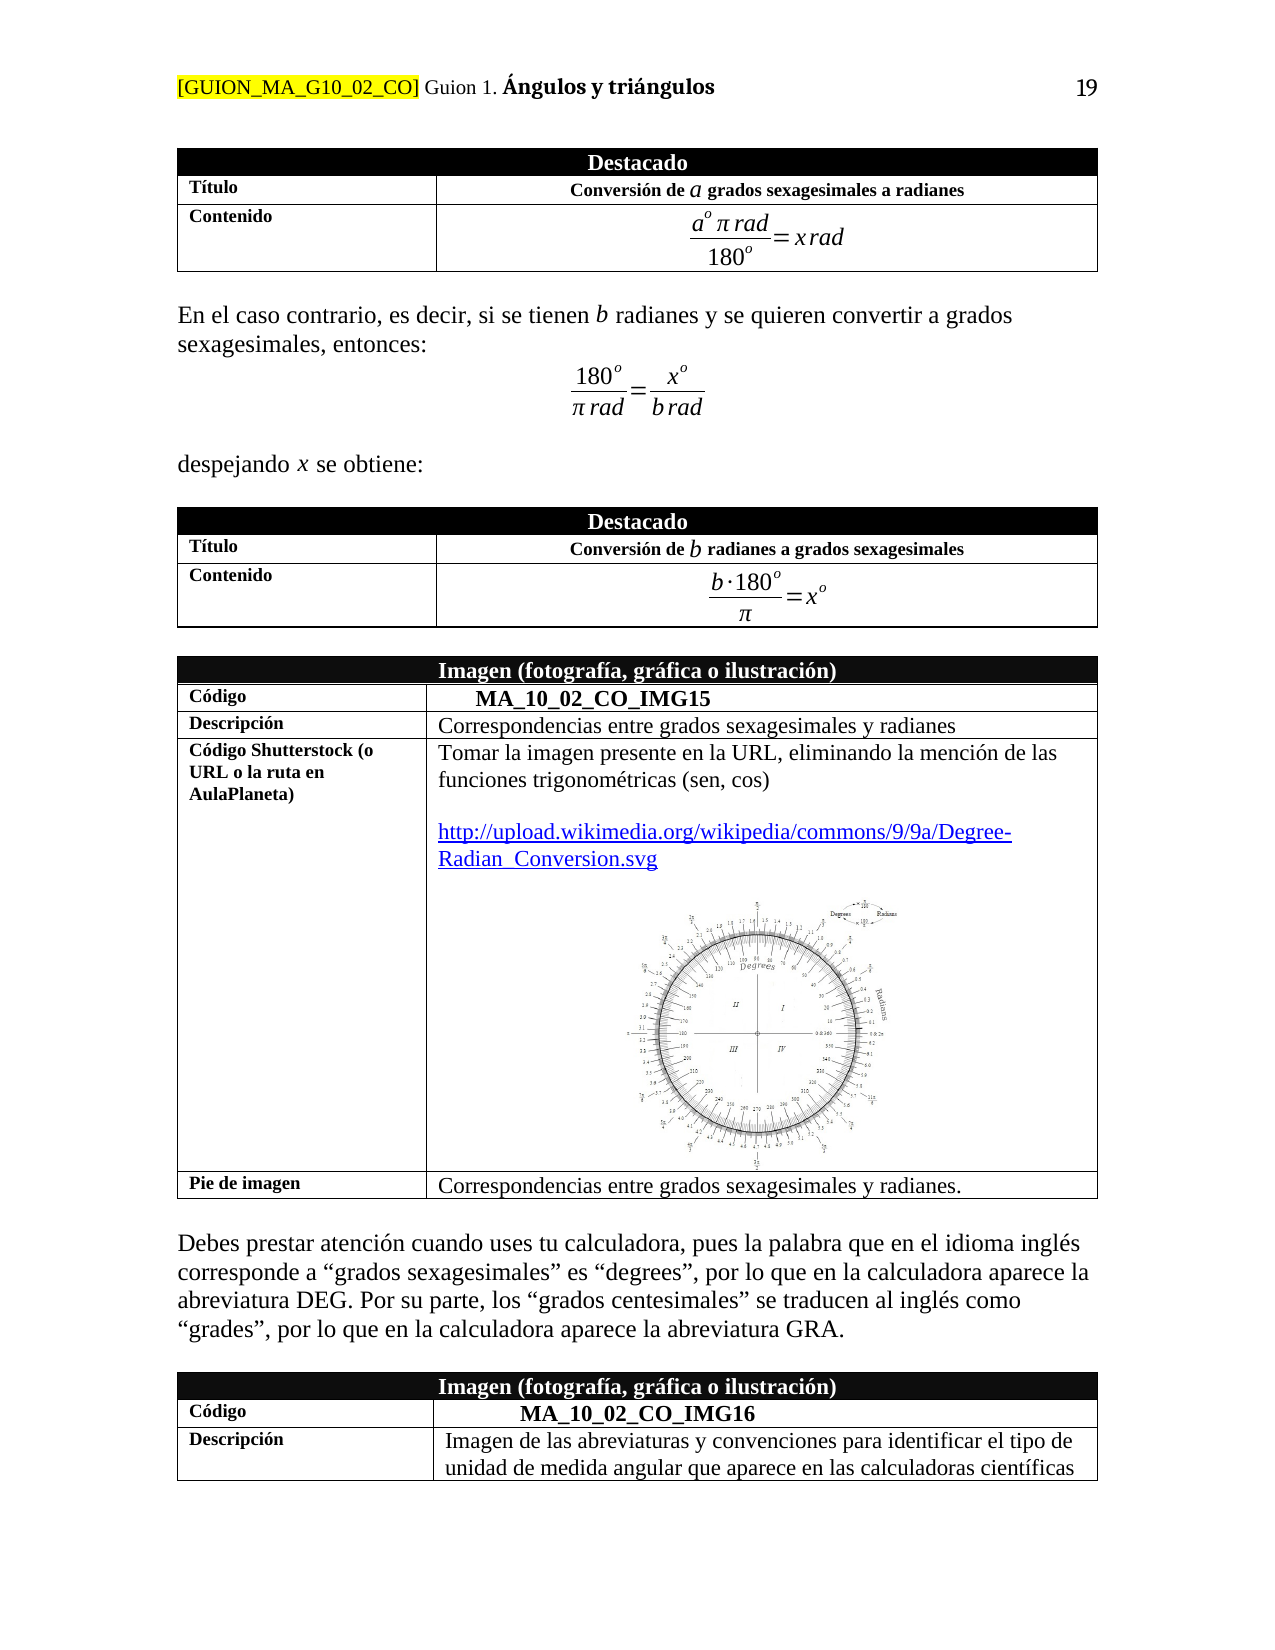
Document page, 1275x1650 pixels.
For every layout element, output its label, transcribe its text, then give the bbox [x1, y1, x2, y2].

table_cell MA_10_02_CO_IMG16 [434, 1400, 1097, 1427]
table_cell Código Shutterstock (o URL o la ruta en AulaPlaneta) [178, 739, 426, 1171]
table_cell Correspondencias entre grados sexagesimales y radianes [427, 712, 1097, 738]
text Debes prestar atención cuando uses tu calculadora, pues la palabra que en el idioma inglés corresponde a “grados sexagesimales” es “degrees”, por lo que en la calculadora aparece la abreviatura DEG. Por su parte, los “grados centesimales” se traducen al inglés como “grades”, por lo que en la calculadora aparece la abreviatura GRA. [177, 1228, 1098, 1343]
table_cell Conversión de radianes a grados sexagesimales [437, 535, 1097, 563]
table_cell [437, 205, 1097, 271]
text despejando se obtiene: [177, 449, 1098, 478]
table_header Destacado [178, 508, 1097, 534]
table_cell Contenido [178, 205, 436, 271]
table_cell Tomar la imagen presente en la URL, eliminando la mención de las funciones trigonométricas (sen, cos) http://upload.wikimedia.org/wikipedia/commons/9/9a/Degree-Radian_Conversion.svg [427, 739, 1097, 1171]
table_header Imagen (fotografía, gráfica o ilustración) [178, 1373, 1097, 1399]
table_cell MA_10_02_CO_IMG15 [427, 685, 1097, 711]
table_cell Descripción [178, 1428, 433, 1480]
table_cell Imagen de las abreviaturas y convenciones para identificar el tipo de unidad de medida angular que aparece en las calculadoras científicas [434, 1428, 1097, 1480]
table_cell Contenido [178, 564, 436, 626]
table_cell Título [178, 176, 436, 204]
picture [625, 897, 899, 1171]
table_cell Título [178, 535, 436, 563]
table_cell Correspondencias entre grados sexagesimales y radianes. [427, 1172, 1097, 1198]
table_cell [437, 564, 1097, 626]
table_cell Pie de imagen [178, 1172, 426, 1198]
table_header Imagen (fotografía, gráfica o ilustración) [178, 657, 1097, 683]
table_cell Conversión de grados sexagesimales a radianes [437, 176, 1097, 204]
table_cell Código [178, 685, 426, 711]
table_cell Código [178, 1400, 433, 1427]
table_header Destacado [178, 149, 1097, 175]
table_cell Descripción [178, 712, 426, 738]
text En el caso contrario, es decir, si se tienen radianes y se quieren convertir a grados sexagesimales, entonces: [177, 301, 1098, 358]
